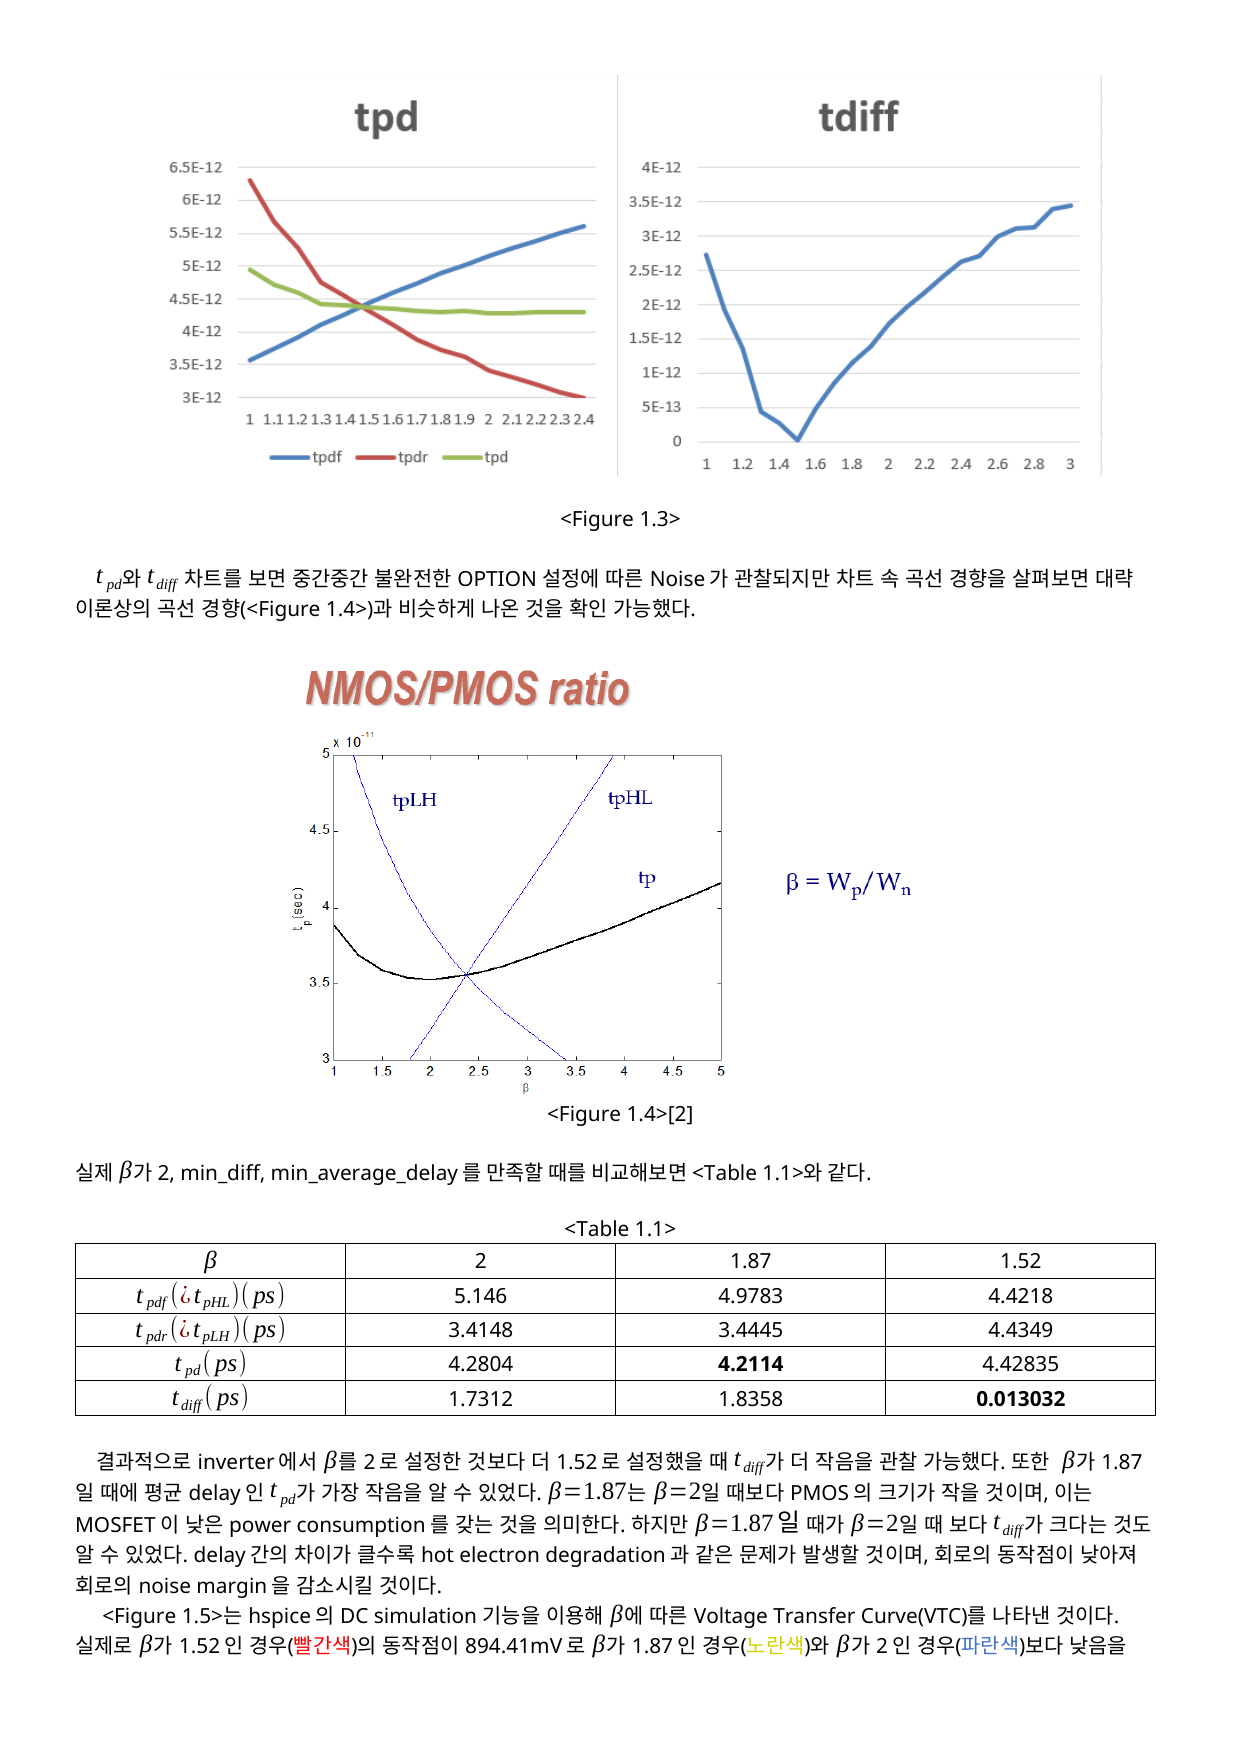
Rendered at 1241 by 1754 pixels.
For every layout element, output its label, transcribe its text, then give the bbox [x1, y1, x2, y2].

text <Figure 1.3> [75, 504, 1165, 533]
table_header 1.52 [886, 1244, 1155, 1278]
table_cell 4.2114 [616, 1347, 885, 1380]
table_cell 0.013032 [886, 1381, 1155, 1415]
table_cell [76, 1279, 345, 1313]
picture [275, 651, 927, 1099]
table_header 2 [346, 1244, 615, 1278]
table_cell 3.4445 [616, 1314, 885, 1346]
table_cell 4.42835 [886, 1347, 1155, 1380]
table_cell [76, 1381, 345, 1415]
table_cell [76, 1314, 345, 1346]
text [75, 1599, 1165, 1660]
table_cell 4.9783 [616, 1279, 885, 1313]
table_header 1.87 [616, 1244, 885, 1278]
text <Figure 1.4>[2] [75, 1099, 1165, 1127]
table_cell 3.4148 [346, 1314, 615, 1346]
text 와 차트를 보면 중간중간 불완전한 OPTION 설정에 따른 Noise가 관찰되지만 차트 속 곡선 경향을 살펴보면 대략 이론상의 곡선 경향(<Figure 1.4>)과 비슷하게 나온 것을 확인 가능했다. [75, 561, 1165, 623]
table_cell 4.4218 [886, 1279, 1155, 1313]
table_cell 4.4349 [886, 1314, 1155, 1346]
picture [162, 75, 1103, 476]
table_cell [76, 1347, 345, 1380]
table_header [76, 1244, 345, 1278]
table_cell 1.7312 [346, 1381, 615, 1415]
text <Table 1.1> [75, 1214, 1165, 1243]
text 결과적으로 inverter에서 를 2로 설정한 것보다 더 1.52로 설정했을 때 가 더 작음을 관찰 가능했다. 또한 가 1.87일 때에 평균 delay인 가 가장 작음을 알 수 있었다. 는 일 때보다 PMOS의 크기가 작을 것이며, 이는 MOSFET이 낮은 power consumption를 갖는 것을 의미한다. 하지만 때가 일 때 보다 가 크다는 것도 알 수 있었다. delay간의 차이가 클수록 hot electron degradation과 같은 문제가 발생할 것이며, 회로의 동작점이 낮아져 회로의 noise margin을 감소시킬 것이다. [75, 1445, 1165, 1599]
table_cell 5.146 [346, 1279, 615, 1313]
table_cell 1.8358 [616, 1381, 885, 1415]
table_cell 4.2804 [346, 1347, 615, 1380]
text 실제 가 2, min_diff, min_average_delay를 만족할 때를 비교해보면 <Table 1.1>와 같다. [75, 1156, 1165, 1186]
